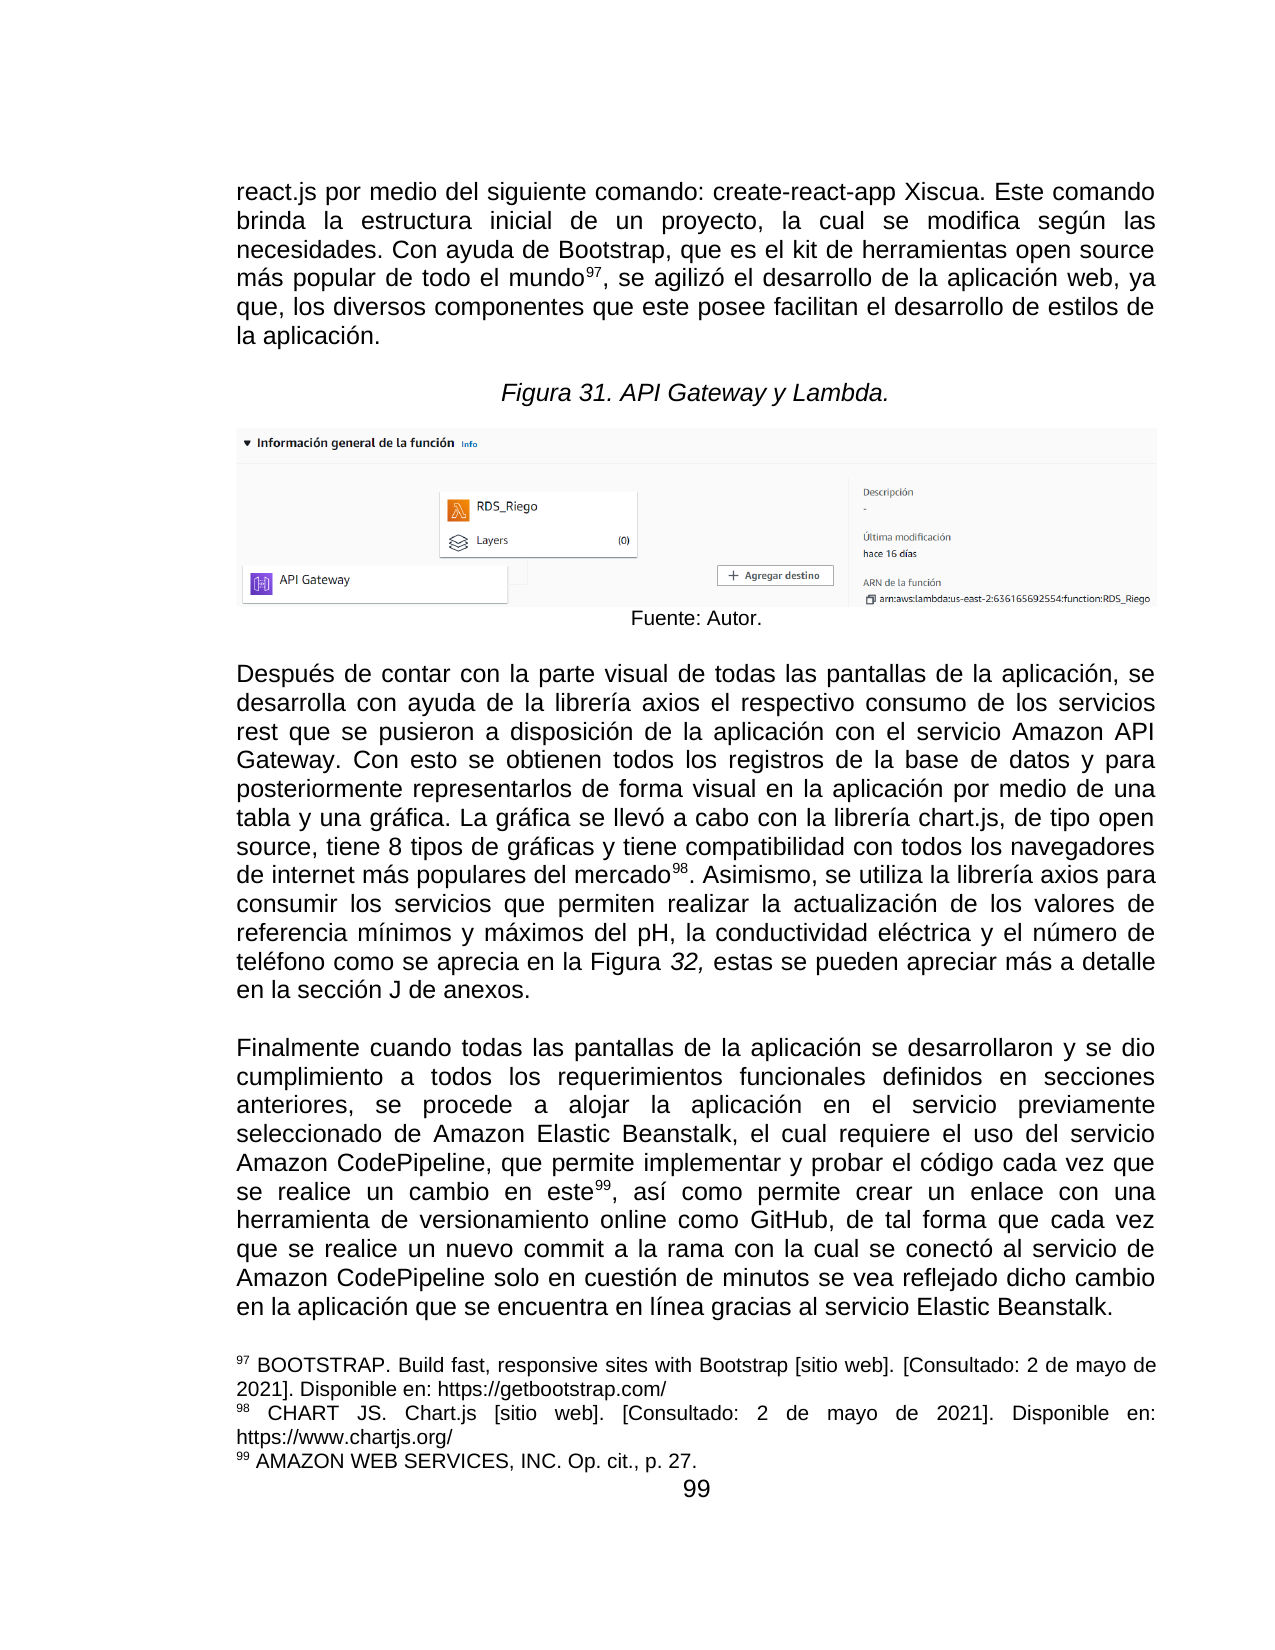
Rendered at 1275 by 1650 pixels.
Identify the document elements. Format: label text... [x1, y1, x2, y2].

text Figura 31. API Gateway y Lambda. [236, 378, 1157, 407]
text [236, 177, 1157, 350]
text Después de contar con la parte visual de todas las pantallas de la aplicación, se desarrolla con ayuda de la librería axios el respectivo consumo de los servicios rest que se pusieron a disposición de la aplicación con el servicio Amazon API Gateway. Con esto se obtienen todos los registros de la base de datos y para posteriormente representarlos de forma visual en la aplicación por medio de una tabla y una gráfica. La gráfica se llevó a cabo con la librería chart.js, de tipo open source, tiene 8 tipos de gráficas y tiene compatibilidad con todos los navegadores de internet más populares del mercado. Asimismo, se utiliza la librería axios para consumir los servicios que permiten realizar la actualización de los valores de referencia mínimos y máximos del pH, la conductividad eléctrica y el número de teléfono como se aprecia en la Figura 32, estas se pueden apreciar más a detalle en la sección J de anexos. [236, 659, 1157, 1004]
text Finalmente cuando todas las pantallas de la aplicación se desarrollaron y se dio cumplimiento a todos los requerimientos funcionales definidos en secciones anteriores, se procede a alojar la aplicación en el servicio previamente seleccionado de Amazon Elastic Beanstalk, el cual requiere el uso del servicio Amazon CodePipeline, que permite implementar y probar el código cada vez que se realice un cambio en este, así como permite crear un enlace con una herramienta de versionamiento online como GitHub, de tal forma que cada vez que se realice un nuevo commit a la rama con la cual se conectó al servicio de Amazon CodePipeline solo en cuestión de minutos se vea reflejado dicho cambio en la aplicación que se encuentra en línea gracias al servicio Elastic Beanstalk. [236, 1033, 1157, 1320]
picture [236, 428, 1157, 607]
text Fuente: Autor. [236, 607, 1157, 630]
